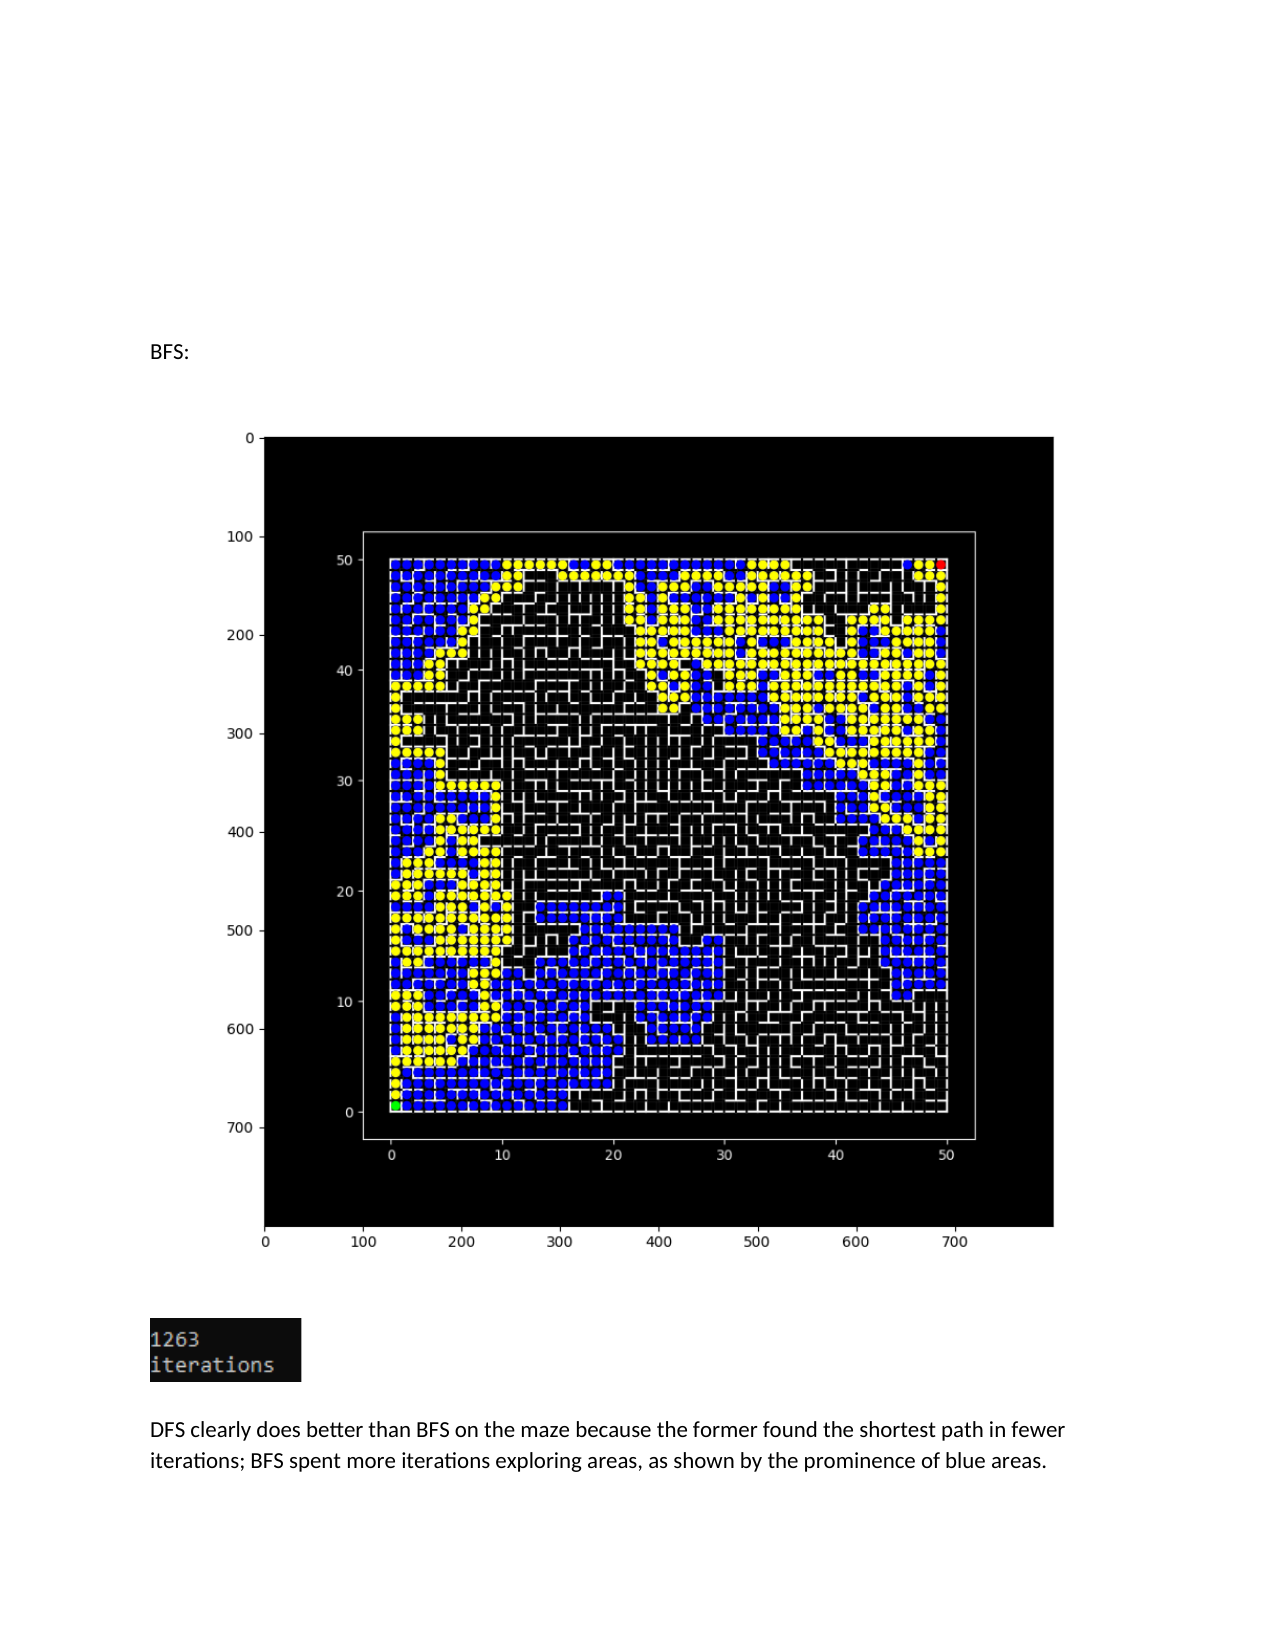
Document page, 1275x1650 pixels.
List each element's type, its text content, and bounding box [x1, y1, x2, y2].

picture [150, 1318, 302, 1382]
picture [150, 395, 1125, 1293]
text BFS: [150, 337, 1125, 366]
text DFS clearly does better than BFS on the maze because the former found the shortest path in fewer iterations; BFS spent more iterations exploring areas, as shown by the prominence of blue areas. [150, 1416, 1125, 1474]
